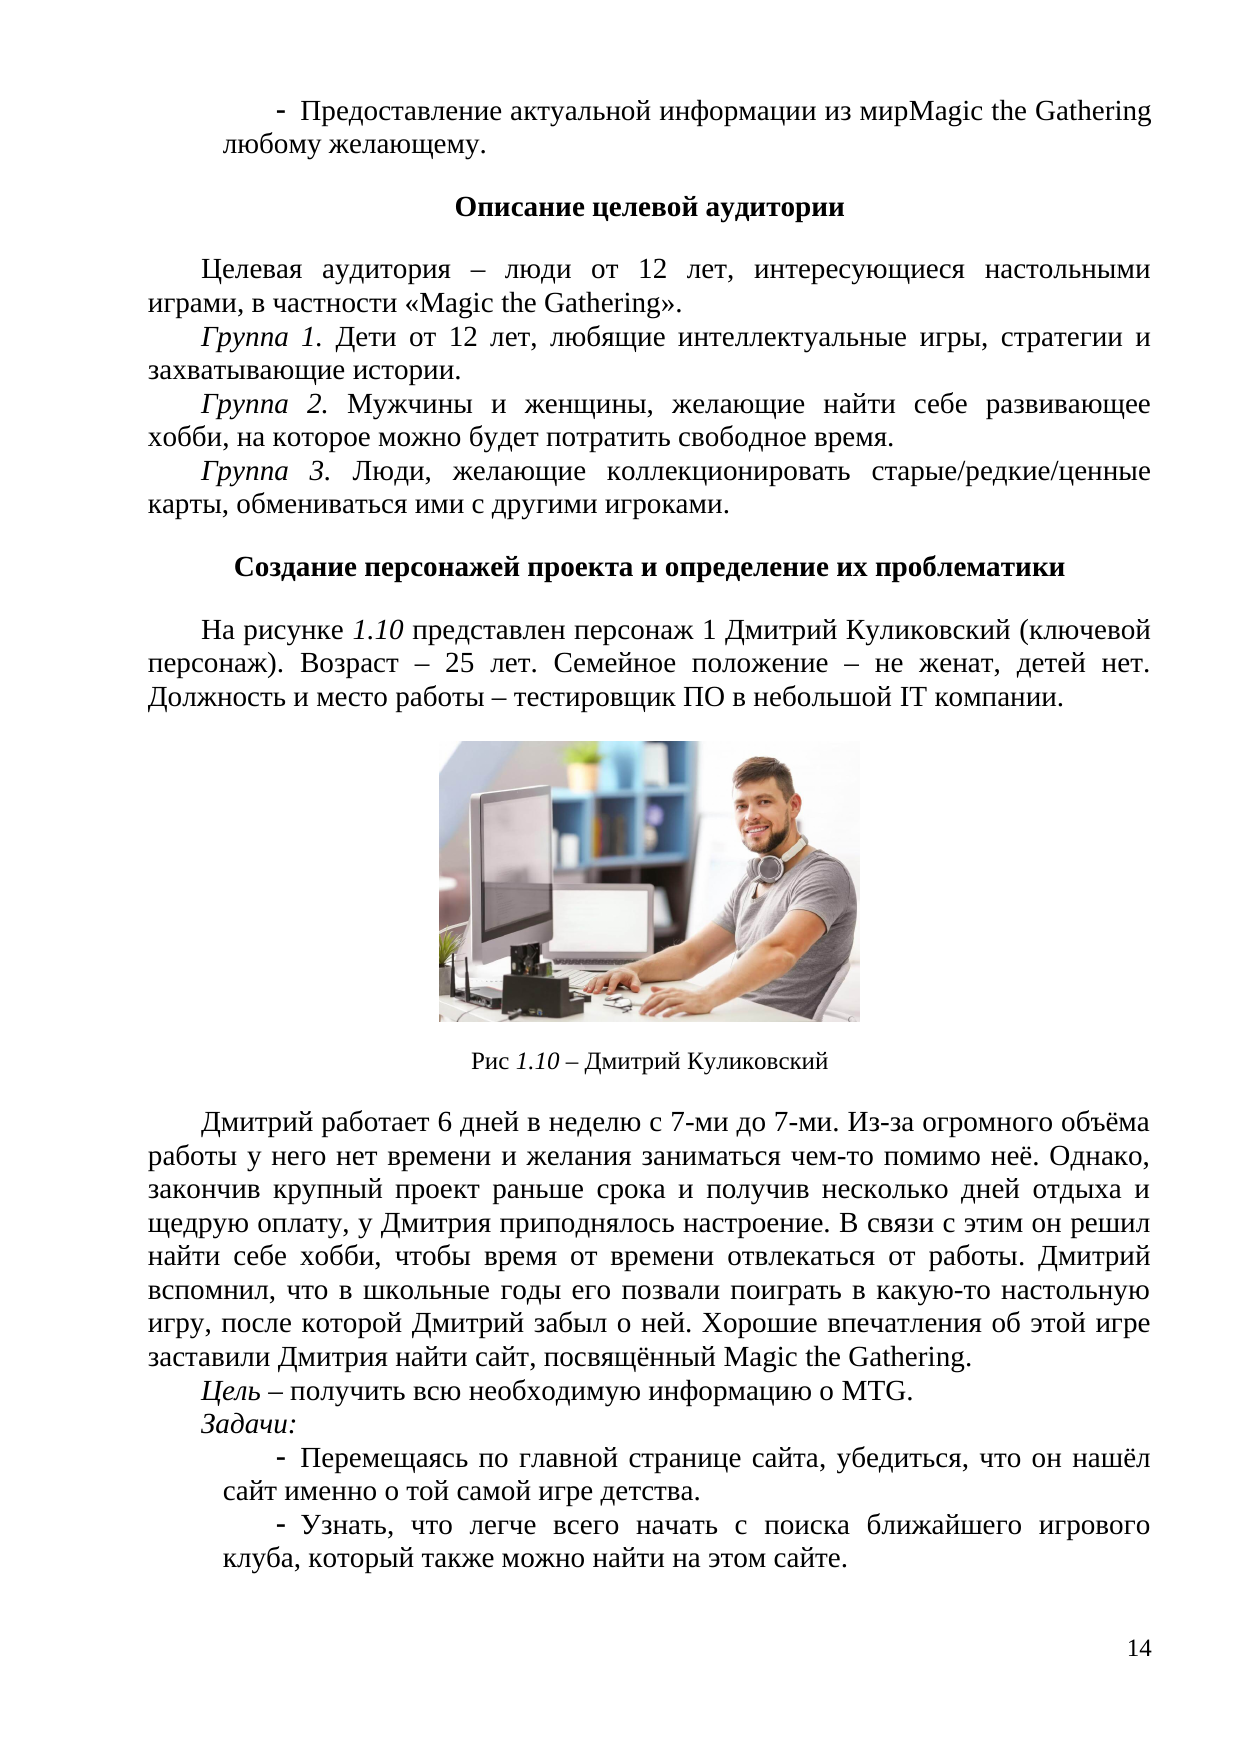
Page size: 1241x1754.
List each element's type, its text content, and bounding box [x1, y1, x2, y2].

text Группа 1. Дети от 12 лет, любящие интеллектуальные игры, стратегии и захватывающие истории. [148, 319, 1152, 386]
text Дмитрий работает 6 дней в неделю с 7-ми до 7-ми. Из-за огромного объёма работы у него нет времени и желания заниматься чем-то помимо неё. Однако, закончив крупный проект раньше срока и получив несколько дней отдыха и щедрую оплату, у Дмитрия приподнялось настроение. В связи с этим он решил найти себе хобби, чтобы время от времени отвлекаться от работы. Дмитрий вспомнил, что в школьные годы его позвали поиграть в какую-то настольную игру, после которой Дмитрий забыл о ней. Хорошие впечатления об этой игре заставили Дмитрия найти сайт, посвящённый Magic the Gathering. [148, 1104, 1152, 1373]
text На рисунке 1.10 представлен персонаж 1 Дмитрий Куликовский (ключевой персонаж). Возраст – 25 лет. Семейное положение – не женат, детей нет. Должность и место работы – тестировщик ПО в небольшой IT компании. [148, 612, 1152, 712]
text Рис 1.10 – Дмитрий Куликовский [148, 1046, 1152, 1075]
list Узнать, что легче всего начать с поиска ближайшего игрового клуба, который также можно найти на этом сайте. [223, 1507, 1152, 1574]
text Описание целевой аудитории [148, 189, 1152, 222]
list Предоставление актуальной информации из мирMagic the Gathering любому желающему. [223, 93, 1152, 160]
text Группа 2. Мужчины и женщины, желающие найти себе развивающее хобби, на которое можно будет потратить свободное время. [148, 386, 1152, 453]
text Целевая аудитория – люди от 12 лет, интересующиеся настольными играми, в частности «Magic the Gathering». [148, 252, 1152, 319]
text Группа 3. Люди, желающие коллекционировать старые/редкие/ценные карты, обмениваться ими с другими игроками. [148, 453, 1152, 520]
text Цель – получить всю необходимую информацию о MTG. [148, 1373, 1152, 1406]
picture [439, 741, 860, 1022]
list Перемещаясь по главной странице сайта, убедиться, что он нашёл сайт именно о той самой игре детства. [223, 1440, 1152, 1507]
text Создание персонажей проекта и определение их проблематики [148, 549, 1152, 583]
text Задачи: [148, 1406, 1152, 1440]
